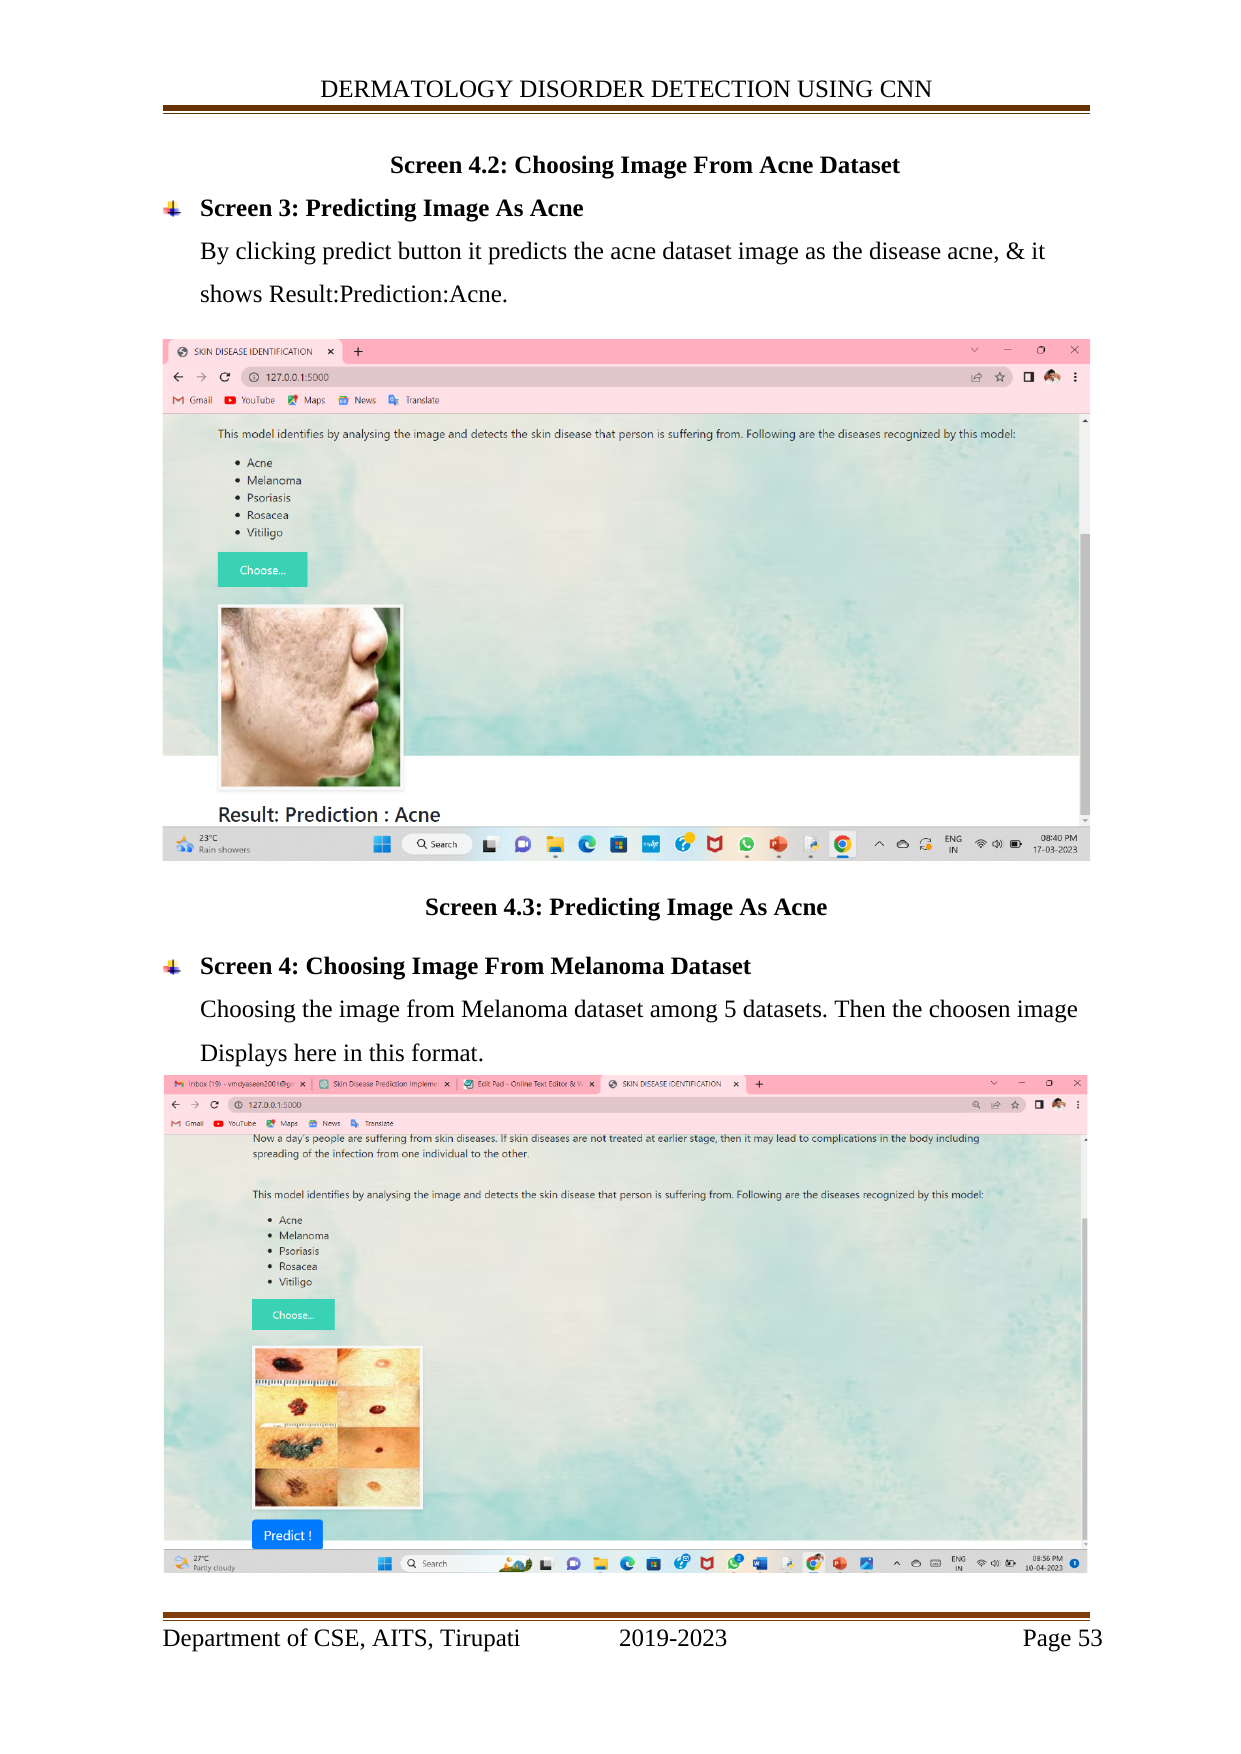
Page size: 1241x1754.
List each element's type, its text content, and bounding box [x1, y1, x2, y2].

list By clicking predict button it predicts the acne dataset image as the disease acne, & it shows Result:Prediction:Acne. [200, 236, 1090, 308]
picture [162, 1075, 1087, 1572]
list Screen 4.2: Choosing Image From Acne Dataset [200, 150, 1090, 179]
list Choosing the image from Melanoma dataset among 5 datasets. Then the choosen image Displays here in this format. [200, 994, 1090, 1066]
picture [162, 339, 1091, 861]
picture [163, 199, 181, 217]
picture [163, 958, 181, 975]
text Screen 4.3: Predicting Image As Acne [162, 892, 1090, 920]
list Screen 3: Predicting Image As Acne [162, 193, 1090, 222]
list Screen 4: Choosing Image From Melanoma Dataset [162, 951, 1090, 980]
